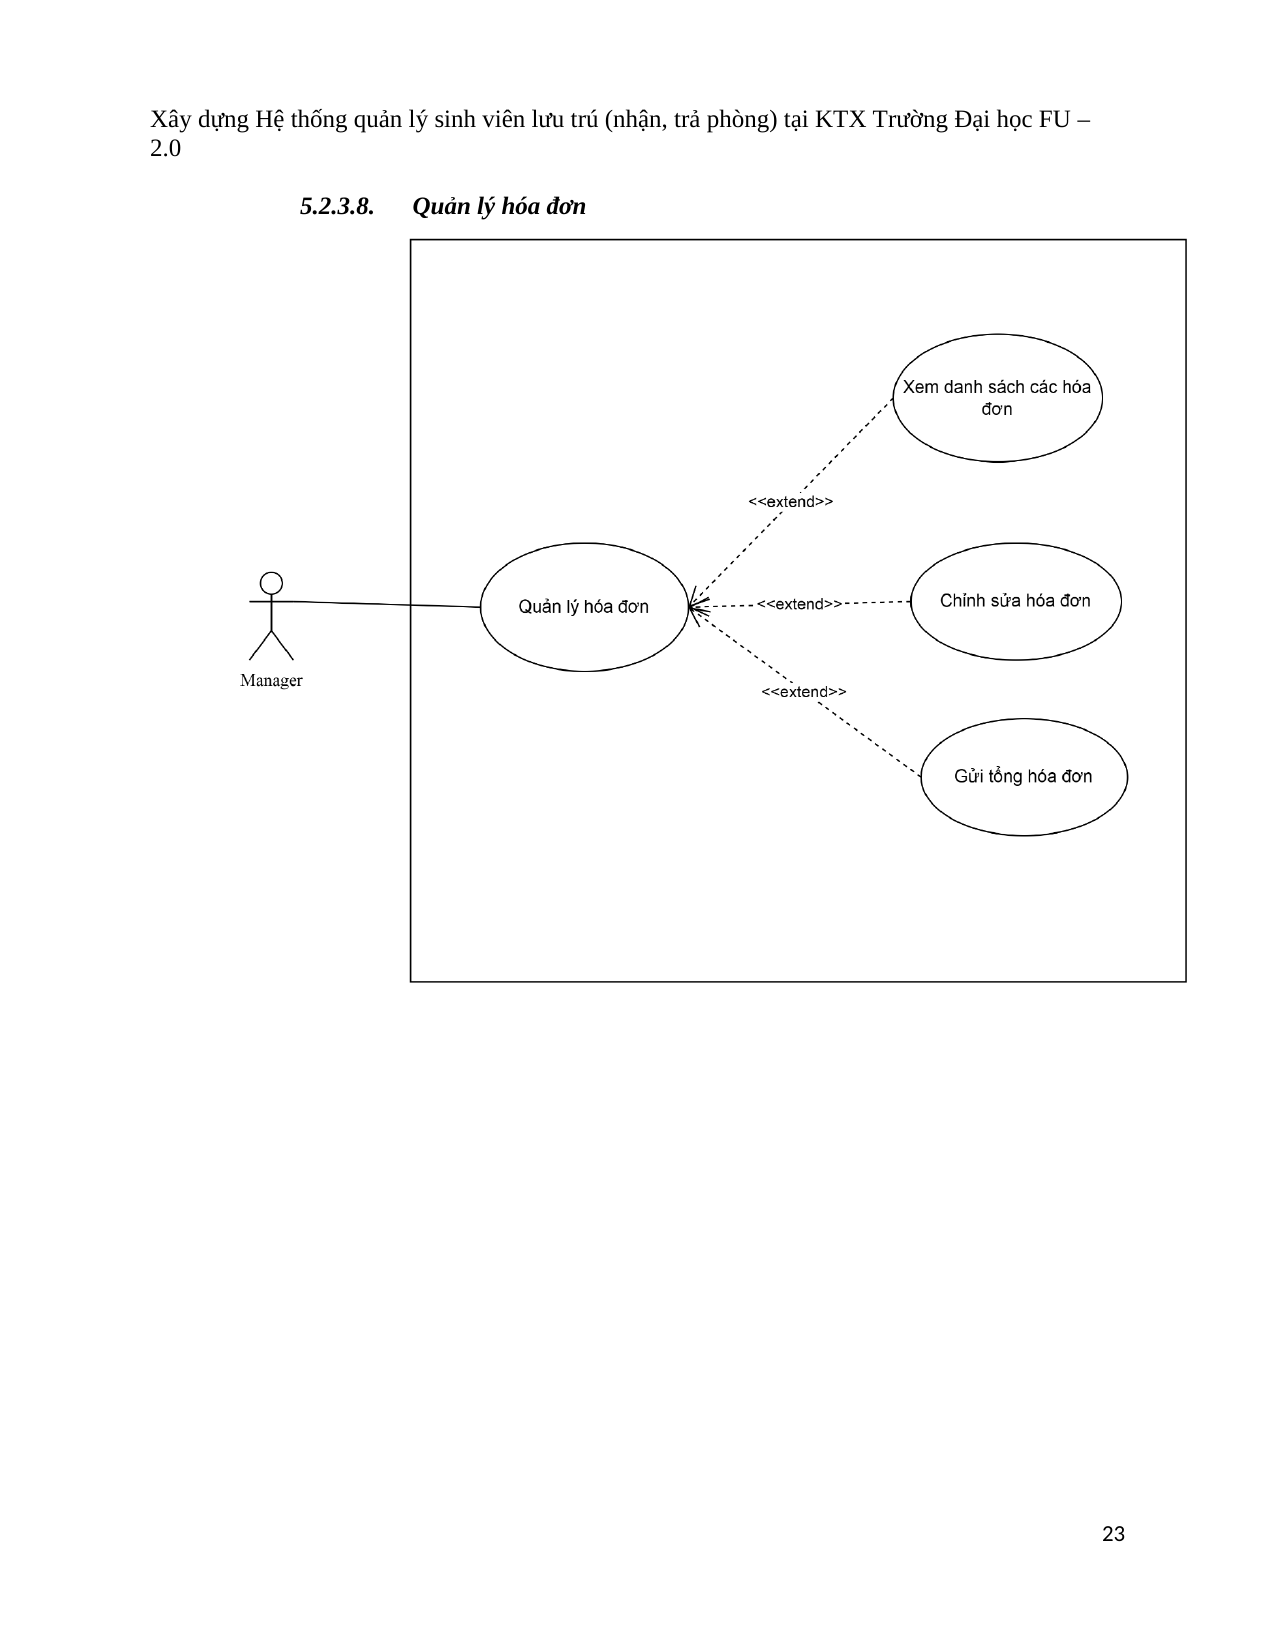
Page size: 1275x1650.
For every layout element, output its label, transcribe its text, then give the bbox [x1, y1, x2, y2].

text Quản lý hóa đơn [300, 191, 1125, 219]
picture [225, 223, 1200, 997]
